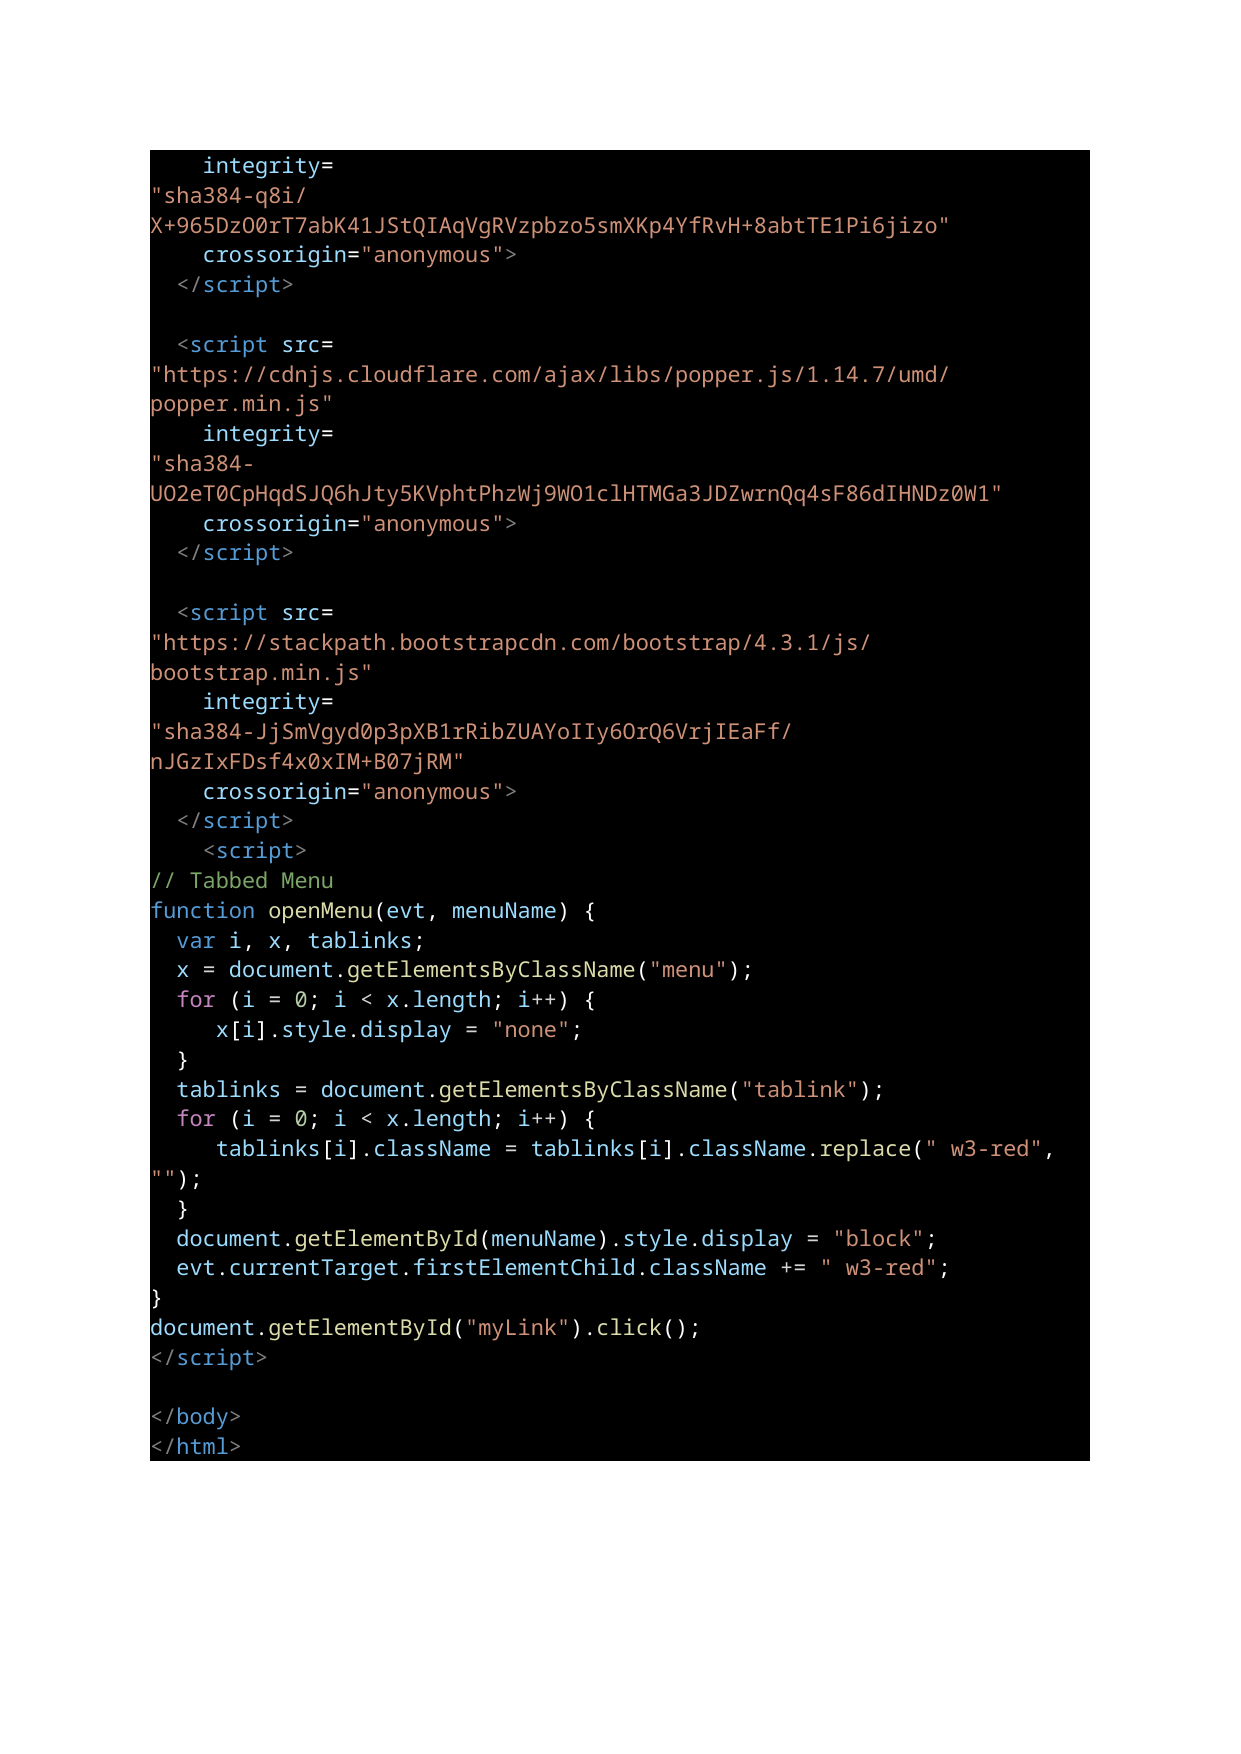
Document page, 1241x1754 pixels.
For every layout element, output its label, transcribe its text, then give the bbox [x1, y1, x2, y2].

text crossorigin="anonymous"> [150, 776, 1090, 805]
text x = document.getElementsByClassName("menu"); [150, 954, 1090, 984]
text </script> [150, 805, 1090, 835]
text evt.currentTarget.firstElementChild.className += " w3-red"; [150, 1252, 1090, 1282]
text "sha384-q8i/X+965DzO0rT7abK41JStQIAqVgRVzpbzo5smXKp4YfRvH+8abtTE1Pi6jizo" [150, 180, 1090, 239]
text for (i = 0; i < x.length; i++) { [150, 984, 1090, 1014]
text integrity= [150, 418, 1090, 448]
text tablinks = document.getElementsByClassName("tablink"); [150, 1073, 1090, 1103]
text "sha384-JjSmVgyd0p3pXB1rRibZUAYoIIy6OrQ6VrjIEaFf/nJGzIxFDsf4x0xIM+B07jRM" [150, 716, 1090, 776]
text </html> [150, 1431, 1090, 1461]
text integrity= [150, 150, 1090, 180]
text // Tabbed Menu [150, 865, 1090, 895]
text var i, x, tablinks; [150, 924, 1090, 954]
text <script src= [150, 597, 1090, 627]
text </script> [150, 1342, 1090, 1371]
text "https://stackpath.bootstrapcdn.com/bootstrap/4.3.1/js/bootstrap.min.js" [150, 627, 1090, 686]
text document.getElementById(menuName).style.display = "block"; [150, 1222, 1090, 1252]
text crossorigin="anonymous"> [150, 507, 1090, 537]
text </body> [150, 1401, 1090, 1431]
text function openMenu(evt, menuName) { [150, 895, 1090, 924]
text crossorigin="anonymous"> [150, 239, 1090, 269]
text tablinks[i].className = tablinks[i].className.replace(" w3-red", ""); [150, 1133, 1090, 1193]
text integrity= [150, 686, 1090, 716]
text document.getElementById("myLink").click(); [150, 1312, 1090, 1342]
text "sha384-UO2eT0CpHqdSJQ6hJty5KVphtPhzWj9WO1clHTMGa3JDZwrnQq4sF86dIHNDz0W1" [150, 448, 1090, 507]
text </script> [150, 269, 1090, 299]
text x[i].style.display = "none"; [150, 1014, 1090, 1044]
text </script> [150, 537, 1090, 567]
text <script src= [150, 329, 1090, 358]
text <script> [150, 835, 1090, 865]
text } [150, 1044, 1090, 1073]
text for (i = 0; i < x.length; i++) { [150, 1103, 1090, 1133]
text } [150, 1282, 1090, 1312]
text "https://cdnjs.cloudflare.com/ajax/libs/popper.js/1.14.7/umd/popper.min.js" [150, 358, 1090, 418]
text } [150, 1193, 1090, 1222]
